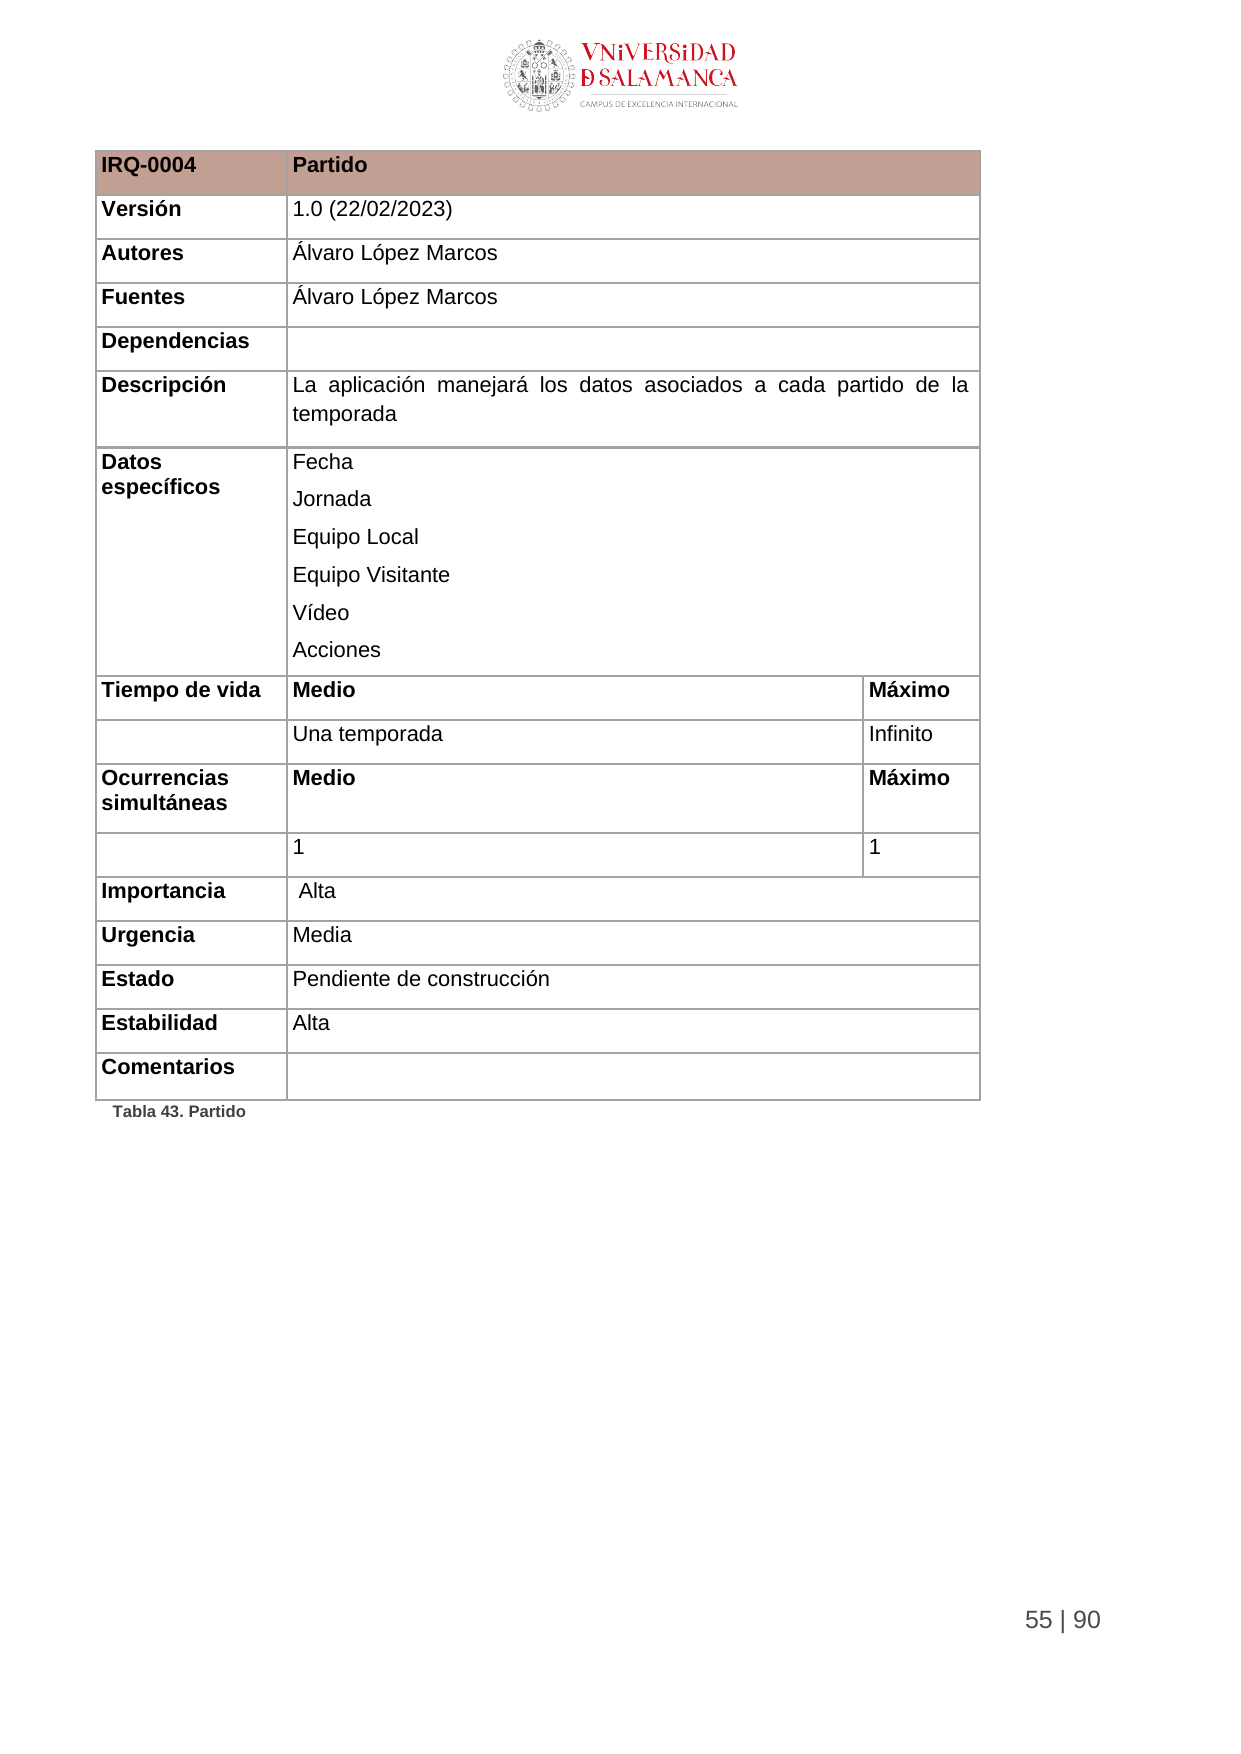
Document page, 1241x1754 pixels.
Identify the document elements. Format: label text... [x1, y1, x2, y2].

table_cell La aplicación manejará los datos asociados a cada partido de la temporada [288, 372, 979, 446]
table_cell 1 [288, 834, 862, 876]
table_cell Estabilidad [97, 1010, 286, 1052]
table_cell Máximo [864, 677, 979, 719]
table_cell [97, 834, 286, 876]
table_cell Importancia [97, 878, 286, 920]
table_header Partido [288, 152, 979, 194]
table_cell Urgencia [97, 922, 286, 964]
table_cell Descripción [97, 372, 286, 446]
table_header IRQ-0004 [97, 152, 286, 194]
table_cell [288, 1054, 979, 1099]
table_cell Alta [288, 1010, 979, 1052]
table_cell Dependencias [97, 328, 286, 370]
picture [499, 36, 742, 116]
table_cell Autores [97, 240, 286, 282]
table_cell Medio [288, 677, 862, 719]
table_cell Fecha Jornada Equipo Local Equipo Visitante Vídeo Acciones [288, 449, 979, 675]
table_cell [288, 328, 979, 370]
table_cell Infinito [864, 721, 979, 763]
table_cell Máximo [864, 765, 979, 832]
table_cell Comentarios [97, 1054, 286, 1099]
table_cell Media [288, 922, 979, 964]
table_cell 1 [864, 834, 979, 876]
table_cell Fuentes [97, 284, 286, 326]
table_cell Datos específicos [97, 449, 286, 675]
text Tabla 43. Partido [112, 1101, 1128, 1121]
table_cell [97, 721, 286, 763]
table_cell Tiempo de vida [97, 677, 286, 719]
table_cell Medio [288, 765, 862, 832]
table_cell Álvaro López Marcos [288, 240, 979, 282]
table_cell 1.0 (22/02/2023) [288, 196, 979, 238]
table_cell Álvaro López Marcos [288, 284, 979, 326]
table_cell Ocurrencias simultáneas [97, 765, 286, 832]
table_cell Versión [97, 196, 286, 238]
table_cell Una temporada [288, 721, 862, 763]
table_cell Pendiente de construcción [288, 966, 979, 1008]
table_cell Estado [97, 966, 286, 1008]
table_cell Alta [288, 878, 979, 920]
